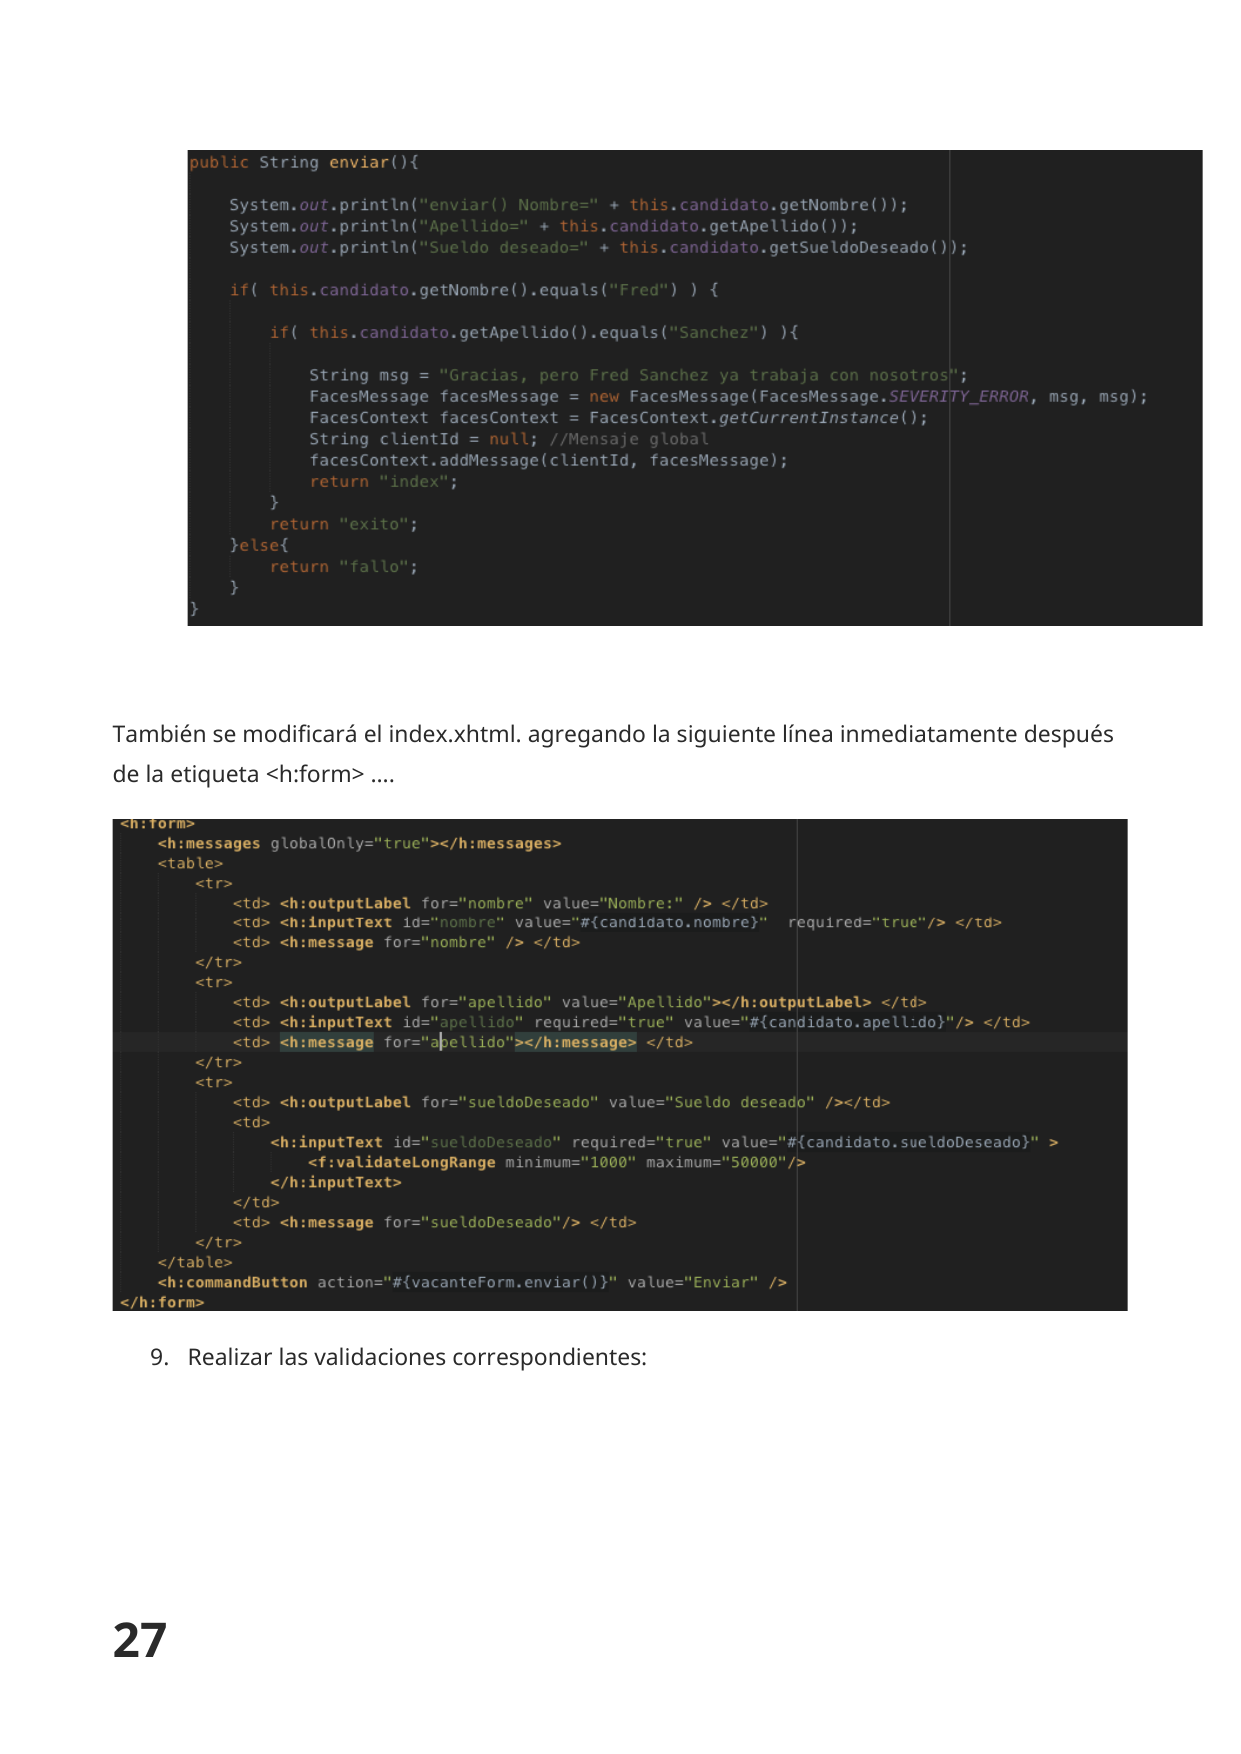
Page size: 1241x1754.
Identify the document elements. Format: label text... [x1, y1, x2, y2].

list Realizar las validaciones correspondientes: [150, 1340, 1128, 1372]
picture [187, 150, 1203, 626]
picture [112, 819, 1128, 1311]
text También se modificará el index.xhtml. agregando la siguiente línea inmediatamente después de la etiqueta <h:form> …. [112, 717, 1128, 789]
